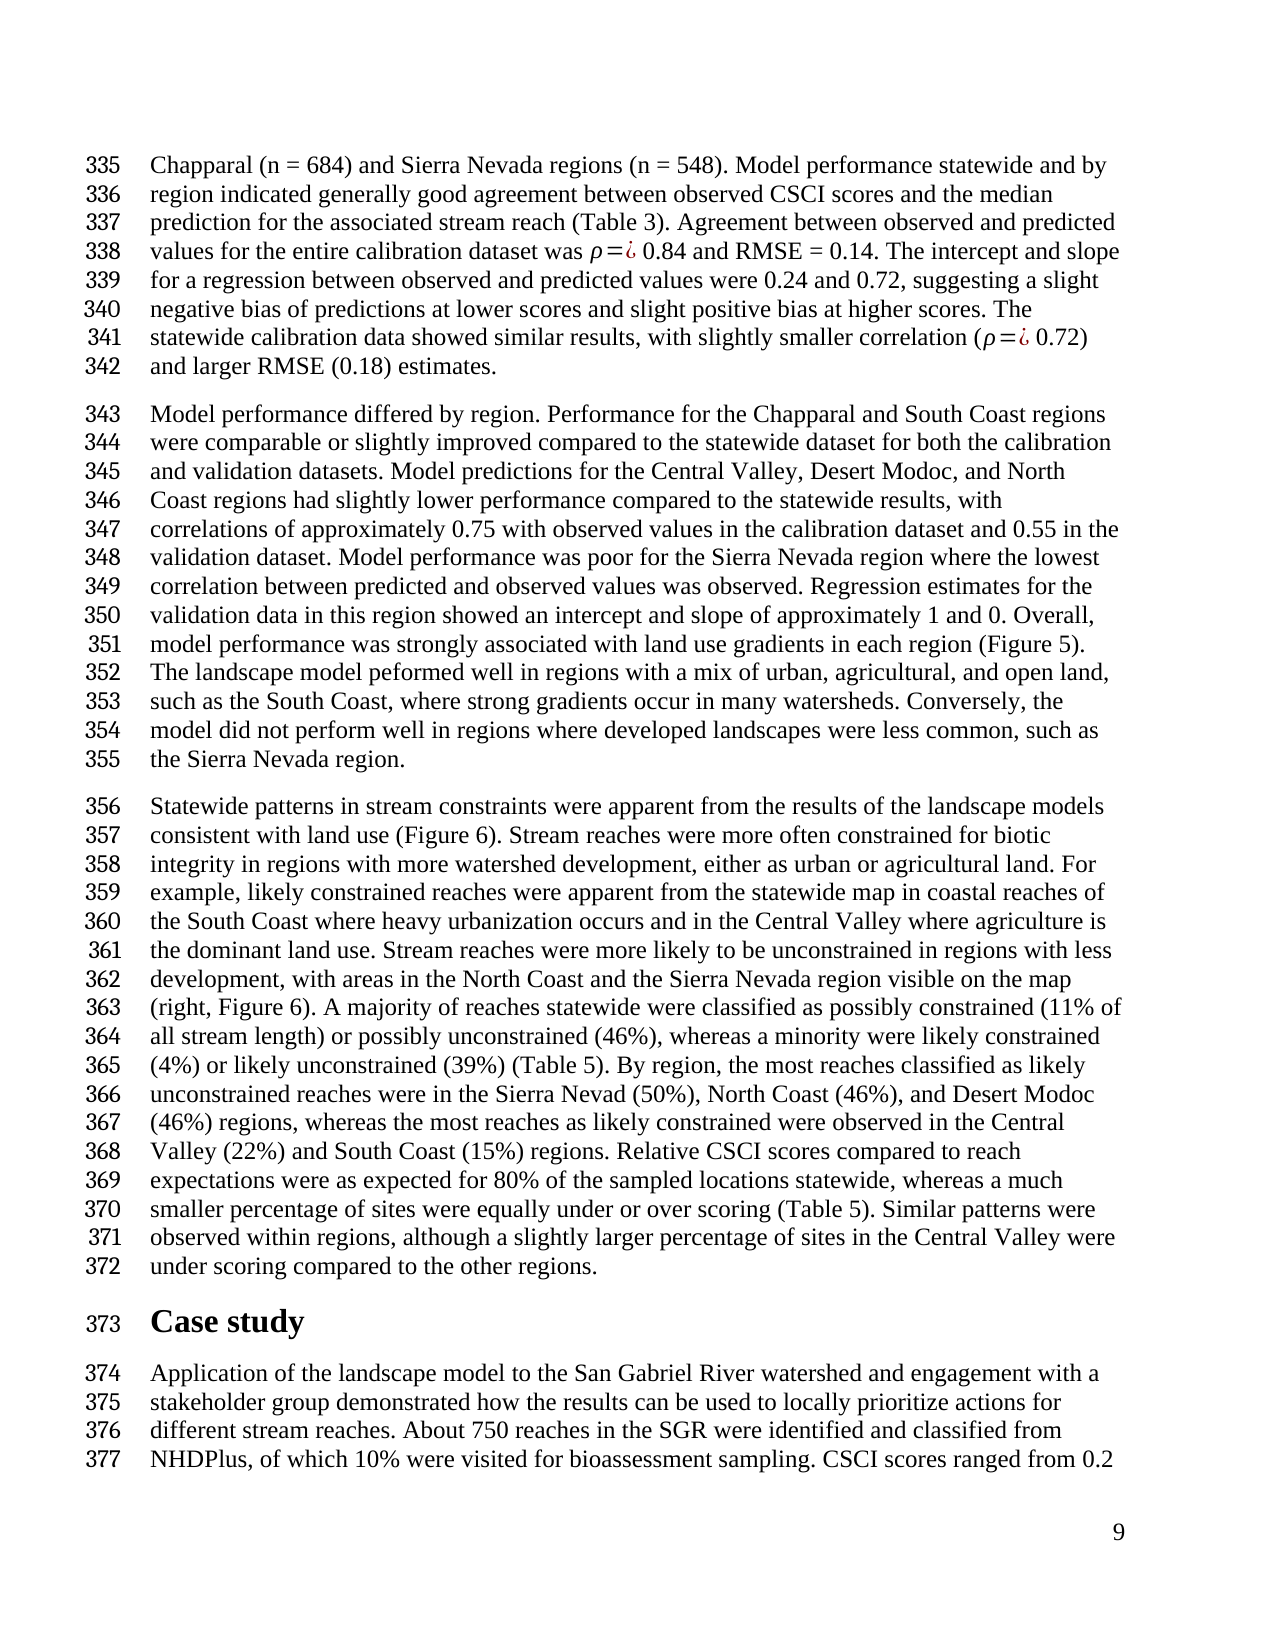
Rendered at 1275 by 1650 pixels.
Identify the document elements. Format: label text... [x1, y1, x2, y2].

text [150, 1358, 1125, 1473]
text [150, 150, 1125, 380]
subtitle Case study [150, 1301, 1125, 1339]
text Model performance differed by region. Performance for the Chapparal and South Coast regions were comparable or slightly improved compared to the statewide dataset for both the calibration and validation datasets. Model predictions for the Central Valley, Desert Modoc, and North Coast regions had slightly lower performance compared to the statewide results, with correlations of approximately 0.75 with observed values in the calibration dataset and 0.55 in the validation dataset. Model performance was poor for the Sierra Nevada region where the lowest correlation between predicted and observed values was observed. Regression estimates for the validation data in this region showed an intercept and slope of approximately 1 and 0. Overall, model performance was strongly associated with land use gradients in each region (Figure 5). The landscape model peformed well in regions with a mix of urban, agricultural, and open land, such as the South Coast, where strong gradients occur in many watersheds. Conversely, the model did not perform well in regions where developed landscapes were less common, such as the Sierra Nevada region. [150, 399, 1125, 772]
text Statewide patterns in stream constraints were apparent from the results of the landscape models consistent with land use (Figure 6). Stream reaches were more often constrained for biotic integrity in regions with more watershed development, either as urban or agricultural land. For example, likely constrained reaches were apparent from the statewide map in coastal reaches of the South Coast where heavy urbanization occurs and in the Central Valley where agriculture is the dominant land use. Stream reaches were more likely to be unconstrained in regions with less development, with areas in the North Coast and the Sierra Nevada region visible on the map (right, Figure 6). A majority of reaches statewide were classified as possibly constrained (11% of all stream length) or possibly unconstrained (46%), whereas a minority were likely constrained (4%) or likely unconstrained (39%) (Table 5). By region, the most reaches classified as likely unconstrained reaches were in the Sierra Nevad (50%), North Coast (46%), and Desert Modoc (46%) regions, whereas the most reaches as likely constrained were observed in the Central Valley (22%) and South Coast (15%) regions. Relative CSCI scores compared to reach expectations were as expected for 80% of the sampled locations statewide, whereas a much smaller percentage of sites were equally under or over scoring (Table 5). Similar patterns were observed within regions, although a slightly larger percentage of sites in the Central Valley were under scoring compared to the other regions. [150, 791, 1125, 1280]
